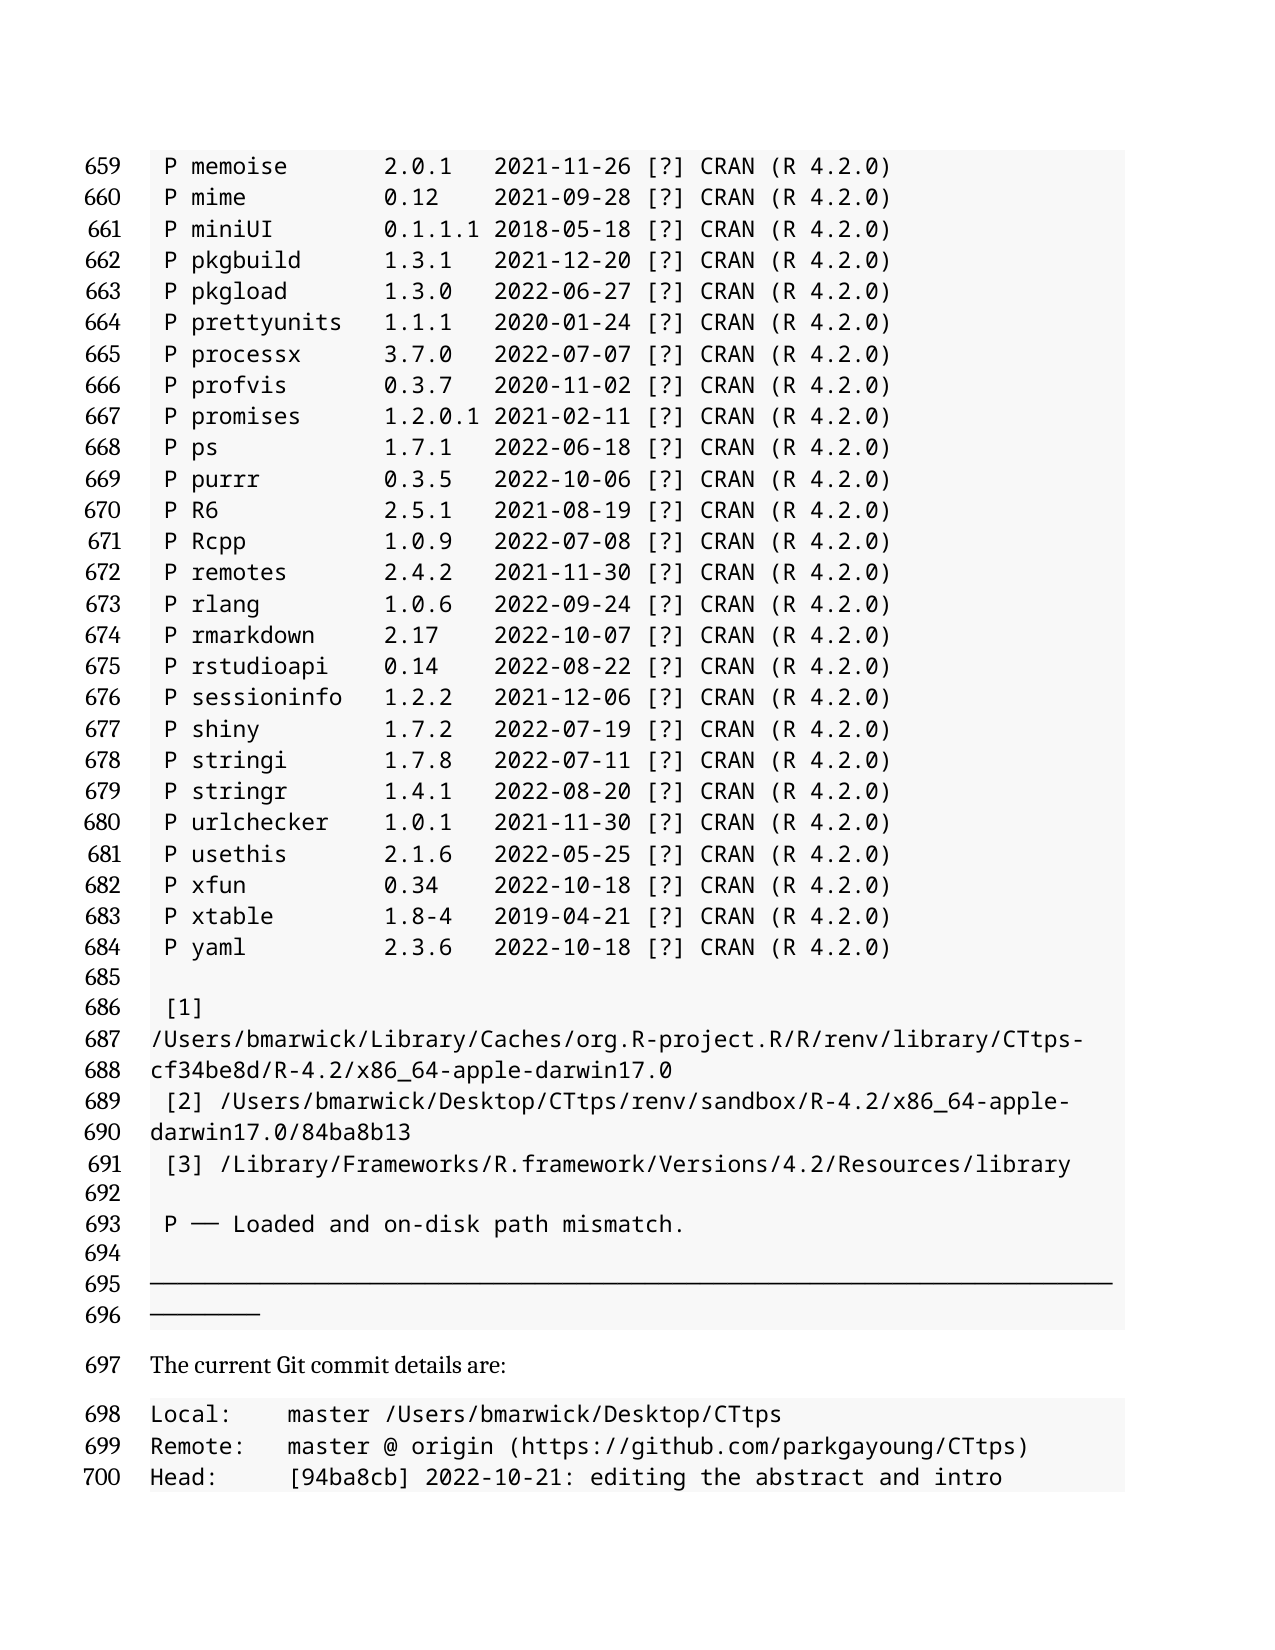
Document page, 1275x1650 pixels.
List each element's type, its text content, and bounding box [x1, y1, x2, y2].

text The current Git commit details are: [150, 1351, 1125, 1379]
text Local: master /Users/bmarwick/Desktop/CTtps Remote: master @ origin (https://github.com/parkgayoung/CTtps) Head: [94ba8cb] 2022-10-21: editing the abstract and intro [150, 1398, 1125, 1492]
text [150, 150, 1125, 1330]
